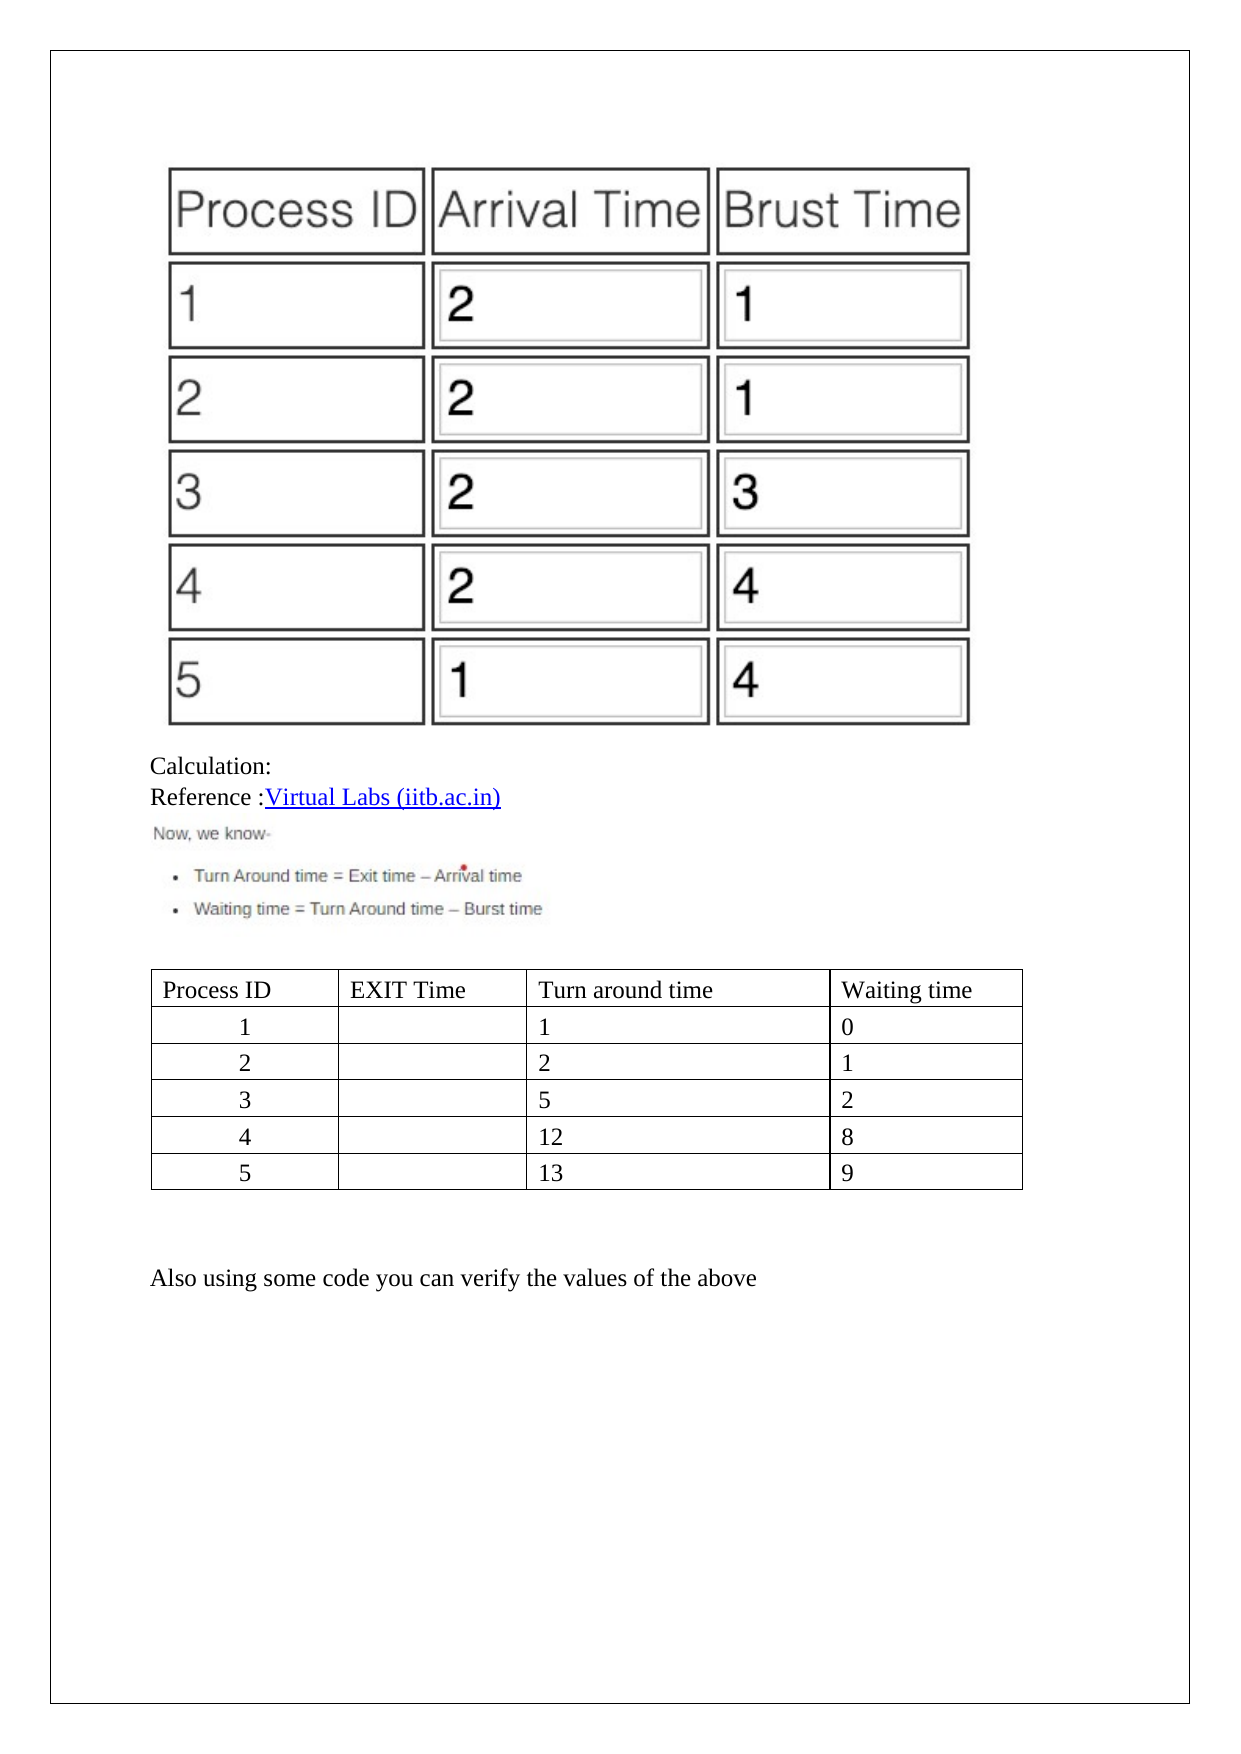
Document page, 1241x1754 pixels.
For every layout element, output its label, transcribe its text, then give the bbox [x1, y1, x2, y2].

picture [150, 813, 583, 937]
table_cell [339, 1117, 526, 1152]
table_cell 12 [527, 1117, 829, 1152]
text Calculation: [149, 751, 1056, 780]
table_cell 1 [831, 1044, 1022, 1079]
table_header EXIT Time [339, 970, 526, 1006]
table_cell 13 [527, 1154, 829, 1189]
table_cell 4 [152, 1117, 338, 1152]
table_cell [339, 1044, 526, 1079]
table_cell 1 [152, 1007, 338, 1042]
picture [150, 150, 1014, 749]
table_cell 9 [831, 1154, 1022, 1189]
table_cell [339, 1154, 526, 1189]
text Also using some code you can verify the values of the above [149, 1263, 1056, 1292]
table_header Waiting time [831, 970, 1022, 1006]
table_cell [339, 1080, 526, 1116]
table_cell [339, 1007, 526, 1042]
table_cell 5 [527, 1080, 829, 1116]
table_cell 8 [831, 1117, 1022, 1152]
table_header Turn around time [527, 970, 829, 1006]
table_cell 1 [527, 1007, 829, 1042]
table_cell 2 [527, 1044, 829, 1079]
text Reference :Virtual Labs (iitb.ac.in) [150, 782, 1090, 811]
table_cell 5 [152, 1154, 338, 1189]
table_cell 3 [152, 1080, 338, 1116]
table_header Process ID [152, 970, 338, 1006]
table_cell 0 [831, 1007, 1022, 1042]
table_cell 2 [152, 1044, 338, 1079]
table_cell 2 [831, 1080, 1022, 1116]
